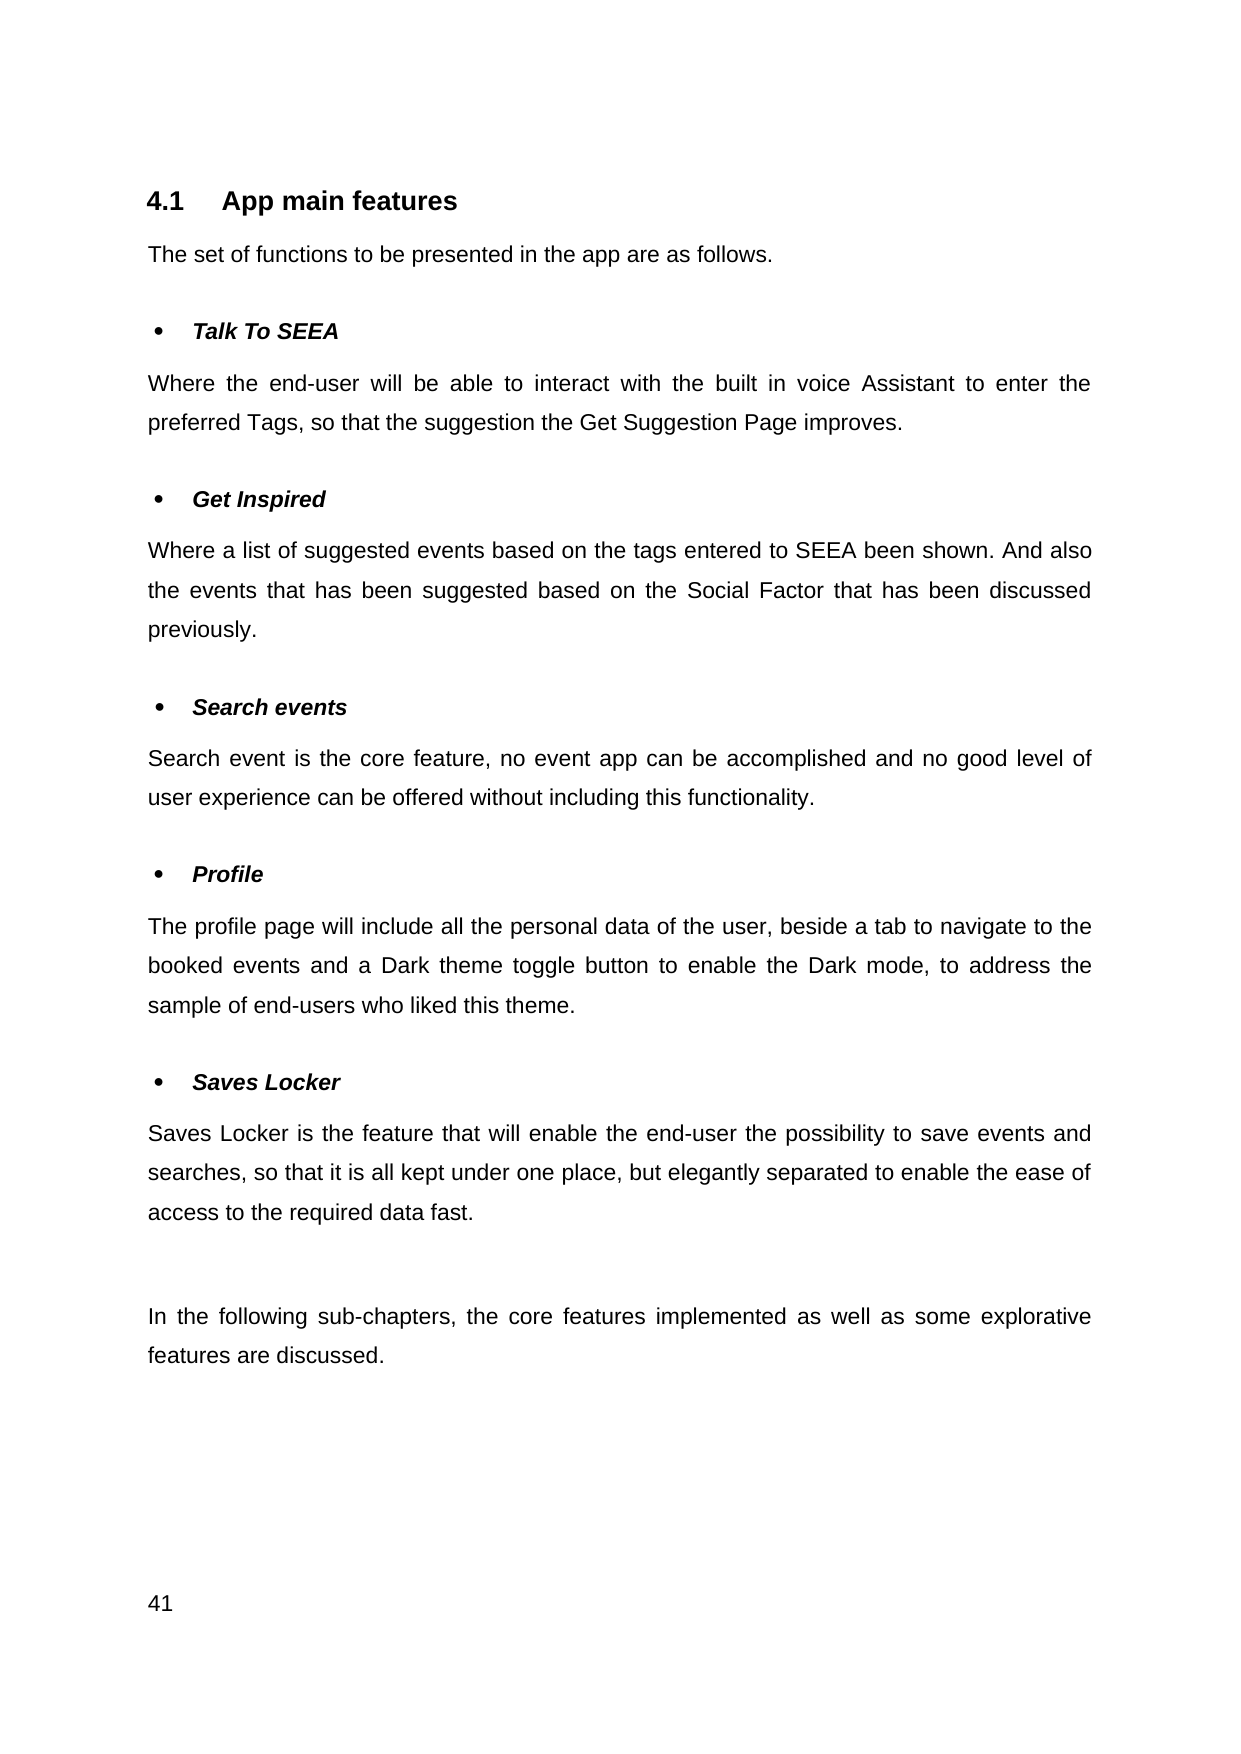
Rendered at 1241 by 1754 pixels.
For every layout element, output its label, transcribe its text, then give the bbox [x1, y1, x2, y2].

subtitle App main features [146, 185, 1093, 216]
subtitle Search events [156, 693, 1093, 720]
text Where the end-user will be able to interact with the built in voice Assistant to enter the preferred Tags, so that the suggestion the Get Suggestion Page improves. [148, 370, 1093, 436]
text Saves Locker is the feature that will enable the end-user the possibility to save events and searches, so that it is all kept under one place, but elegantly separated to enable the ease of access to the required data fast. [148, 1120, 1093, 1225]
text Search event is the core feature, no event app can be accomplished and no good level of user experience can be offered without including this functionality. [148, 745, 1093, 811]
subtitle Saves Locker [154, 1068, 1093, 1095]
subtitle Get Inspired [154, 486, 1093, 512]
text The profile page will include all the personal data of the user, beside a tab to navigate to the booked events and a Dark theme toggle button to enable the Dark mode, to address the sample of end-users who liked this theme. [148, 913, 1093, 1018]
subtitle Talk To SEEA [154, 318, 1093, 345]
text Where a list of suggested events based on the tags entered to SEEA been shown. And also the events that has been suggested based on the Social Factor that has been discussed previously. [148, 537, 1093, 643]
subtitle Profile [154, 861, 1093, 888]
text In the following sub-chapters, the core features implemented as well as some explorative features are discussed. [148, 1303, 1093, 1369]
text The set of functions to be presented in the app are as follows. [148, 241, 1093, 268]
